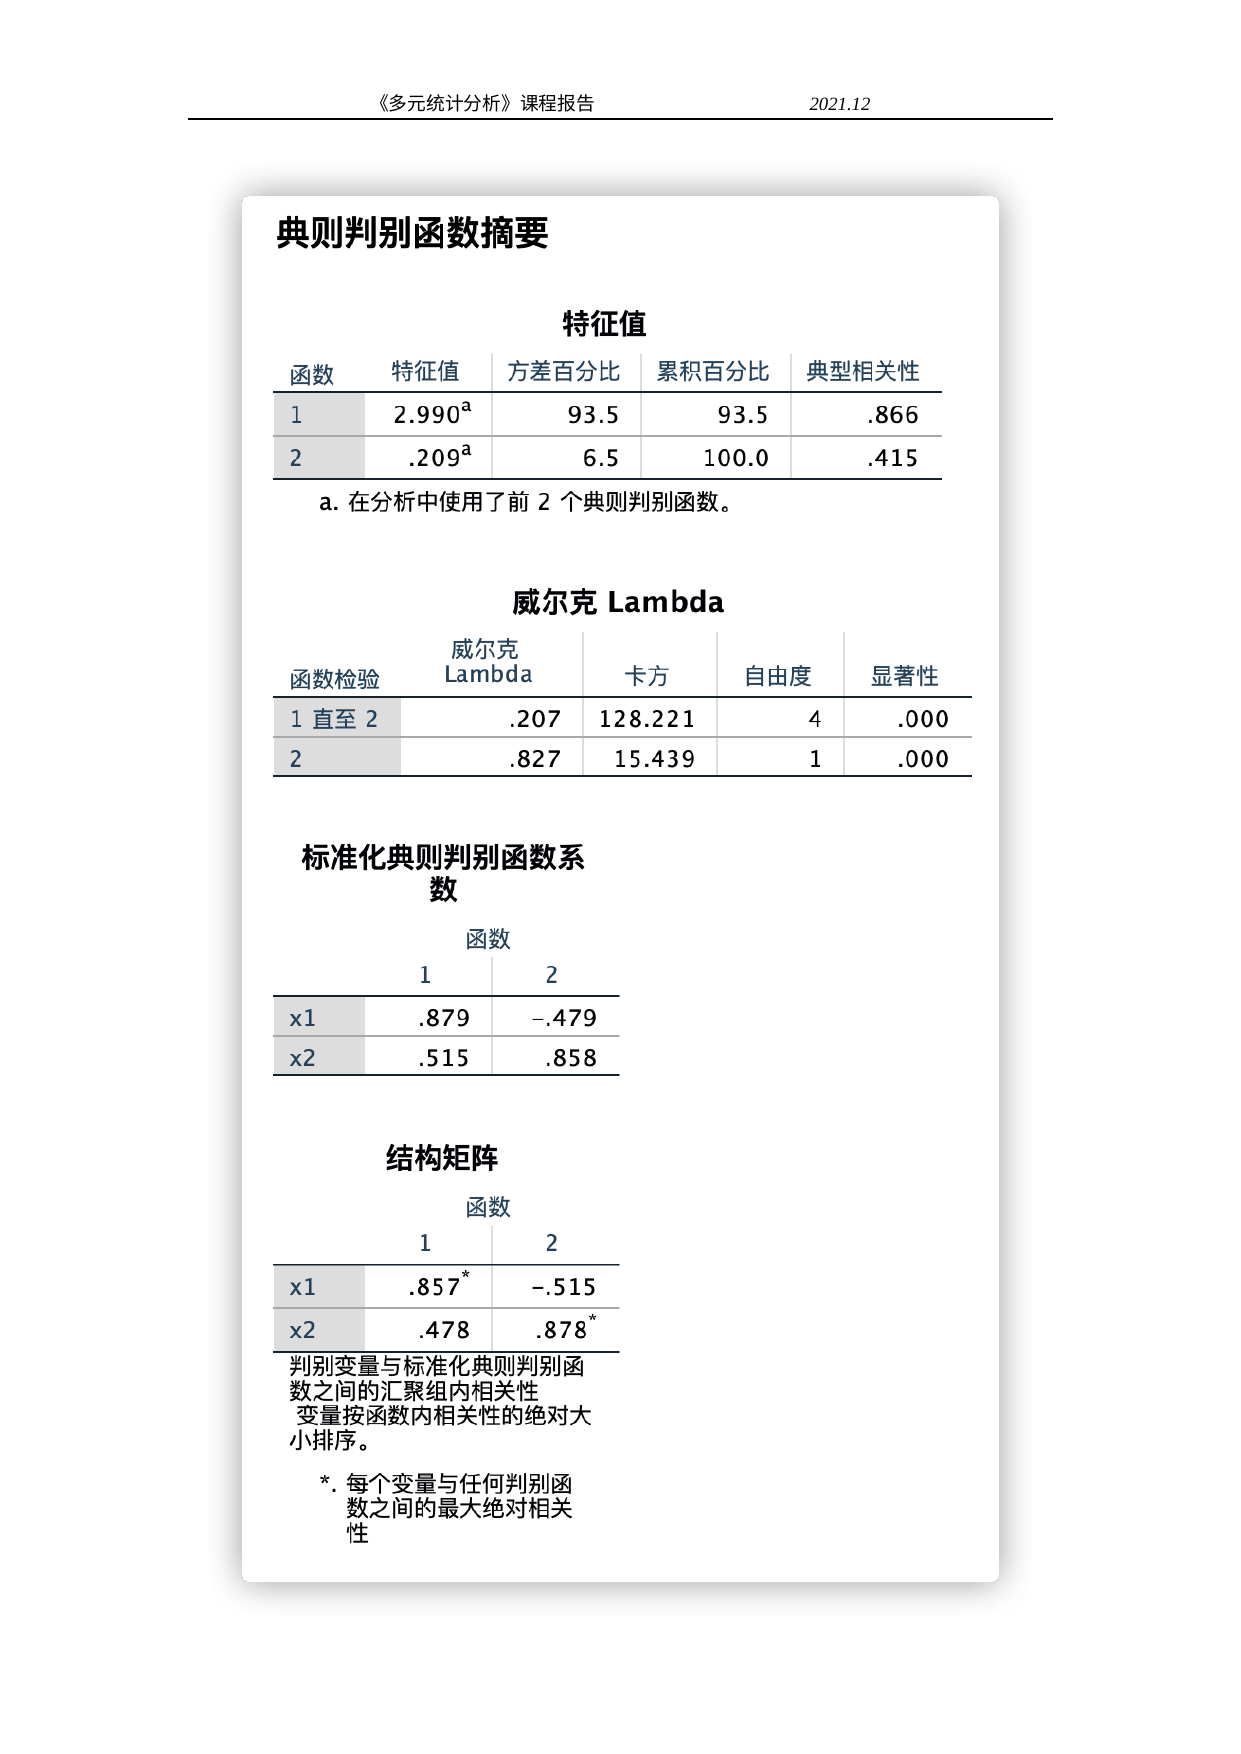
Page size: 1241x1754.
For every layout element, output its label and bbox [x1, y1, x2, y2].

picture [207, 162, 1033, 1616]
